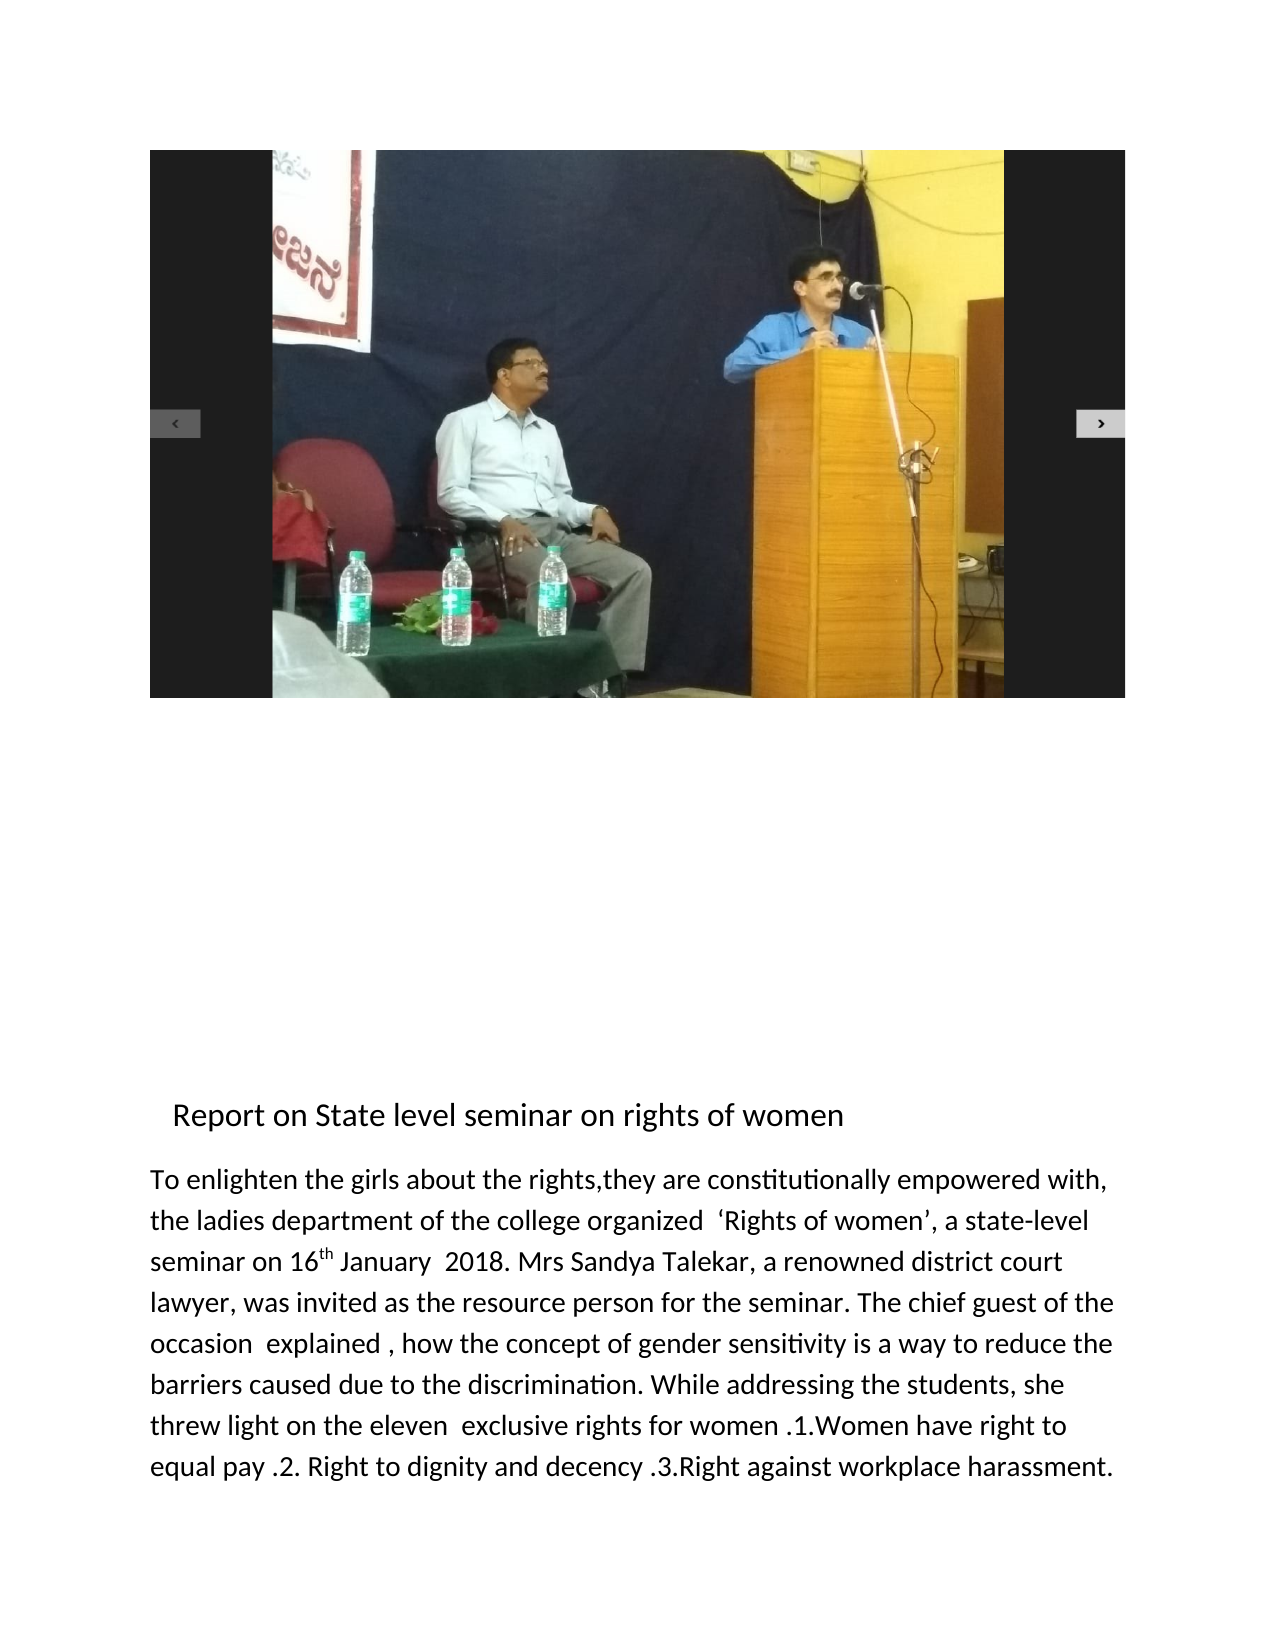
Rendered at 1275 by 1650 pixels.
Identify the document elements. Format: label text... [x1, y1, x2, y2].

picture [150, 150, 1125, 698]
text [150, 1161, 1125, 1483]
text Report on State level seminar on rights of women [150, 1094, 1125, 1134]
